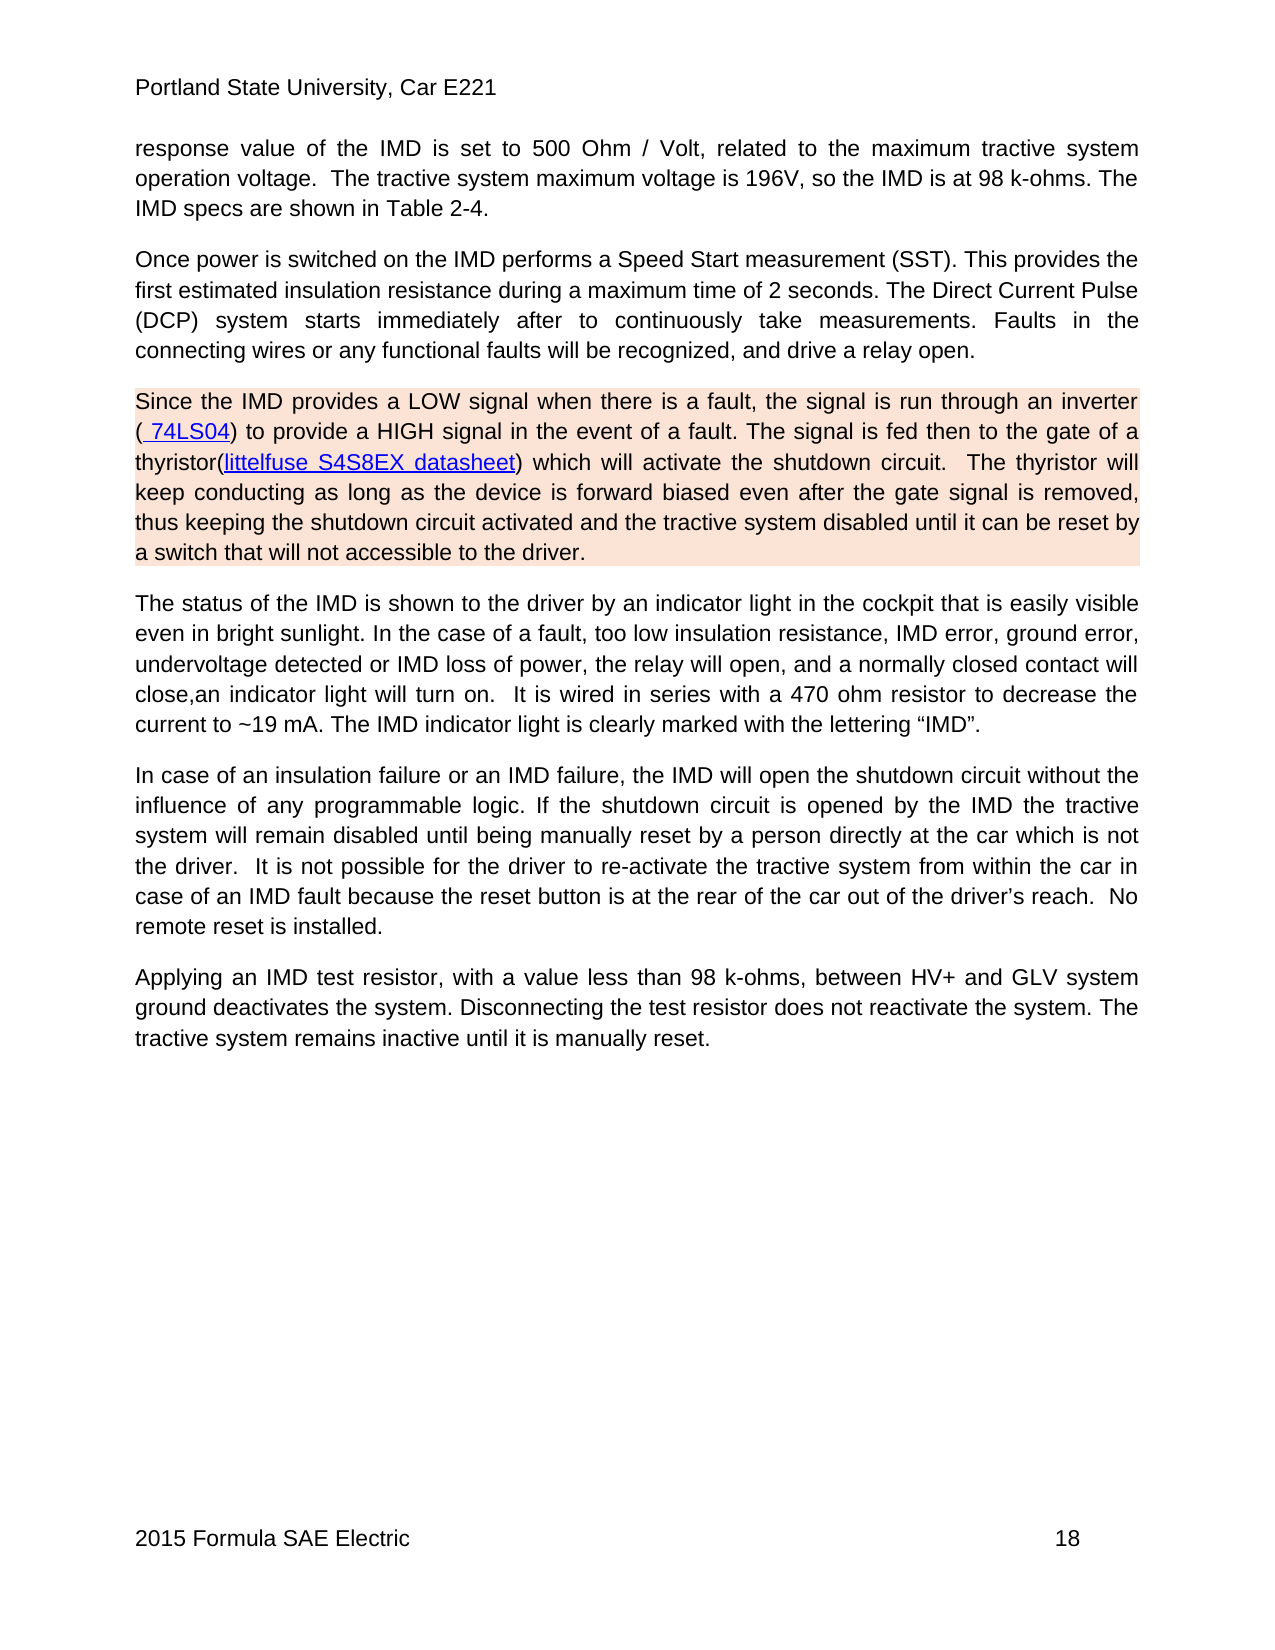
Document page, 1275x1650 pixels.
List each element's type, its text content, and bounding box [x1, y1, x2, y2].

text In case of an insulation failure or an IMD failure, the IMD will open the shutdown circuit without the influence of any programmable logic. If the shutdown circuit is opened by the IMD the tractive system will remain disabled until being manually reset by a person directly at the car which is not the driver. It is not possible for the driver to re-activate the tractive system from within the car in case of an IMD fault because the reset button is at the rear of the car out of the driver’s reach. No remote reset is installed. [135, 762, 1140, 939]
text Once power is switched on the IMD performs a Speed Start measurement (SST). This provides the first estimated insulation resistance during a maximum time of 2 seconds. The Direct Current Pulse (DCP) system starts immediately after to continuously take measurements. Faults in the connecting wires or any functional faults will be recognized, and drive a relay open. [135, 246, 1140, 363]
text The status of the IMD is shown to the driver by an indicator light in the cockpit that is easily visible even in bright sunlight. In the case of a fault, too low insulation resistance, IMD error, ground error, undervoltage detected or IMD loss of power, the relay will open, and a normally closed contact will close,an indicator light will turn on. It is wired in series with a 470 ohm resistor to decrease the current to ~19 mA. The IMD indicator light is clearly marked with the lettering “IMD”. [135, 590, 1140, 737]
text Since the IMD provides a LOW signal when there is a fault, the signal is run through an inverter ( 74LS04) to provide a HIGH signal in the event of a fault. The signal is fed then to the gate of a thyristor(littelfuse S4S8EX datasheet) which will activate the shutdown circuit. The thyristor will keep conducting as long as the device is forward biased even after the gate signal is removed, thus keeping the shutdown circuit activated and the tractive system disabled until it can be reset by a switch that will not accessible to the driver. [135, 388, 1140, 566]
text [135, 135, 1140, 222]
text Applying an IMD test resistor, with a value less than 98 k-ohms, between HV+ and GLV system ground deactivates the system. Disconnecting the test resistor does not reactivate the system. The tractive system remains inactive until it is manually reset. [135, 964, 1140, 1051]
